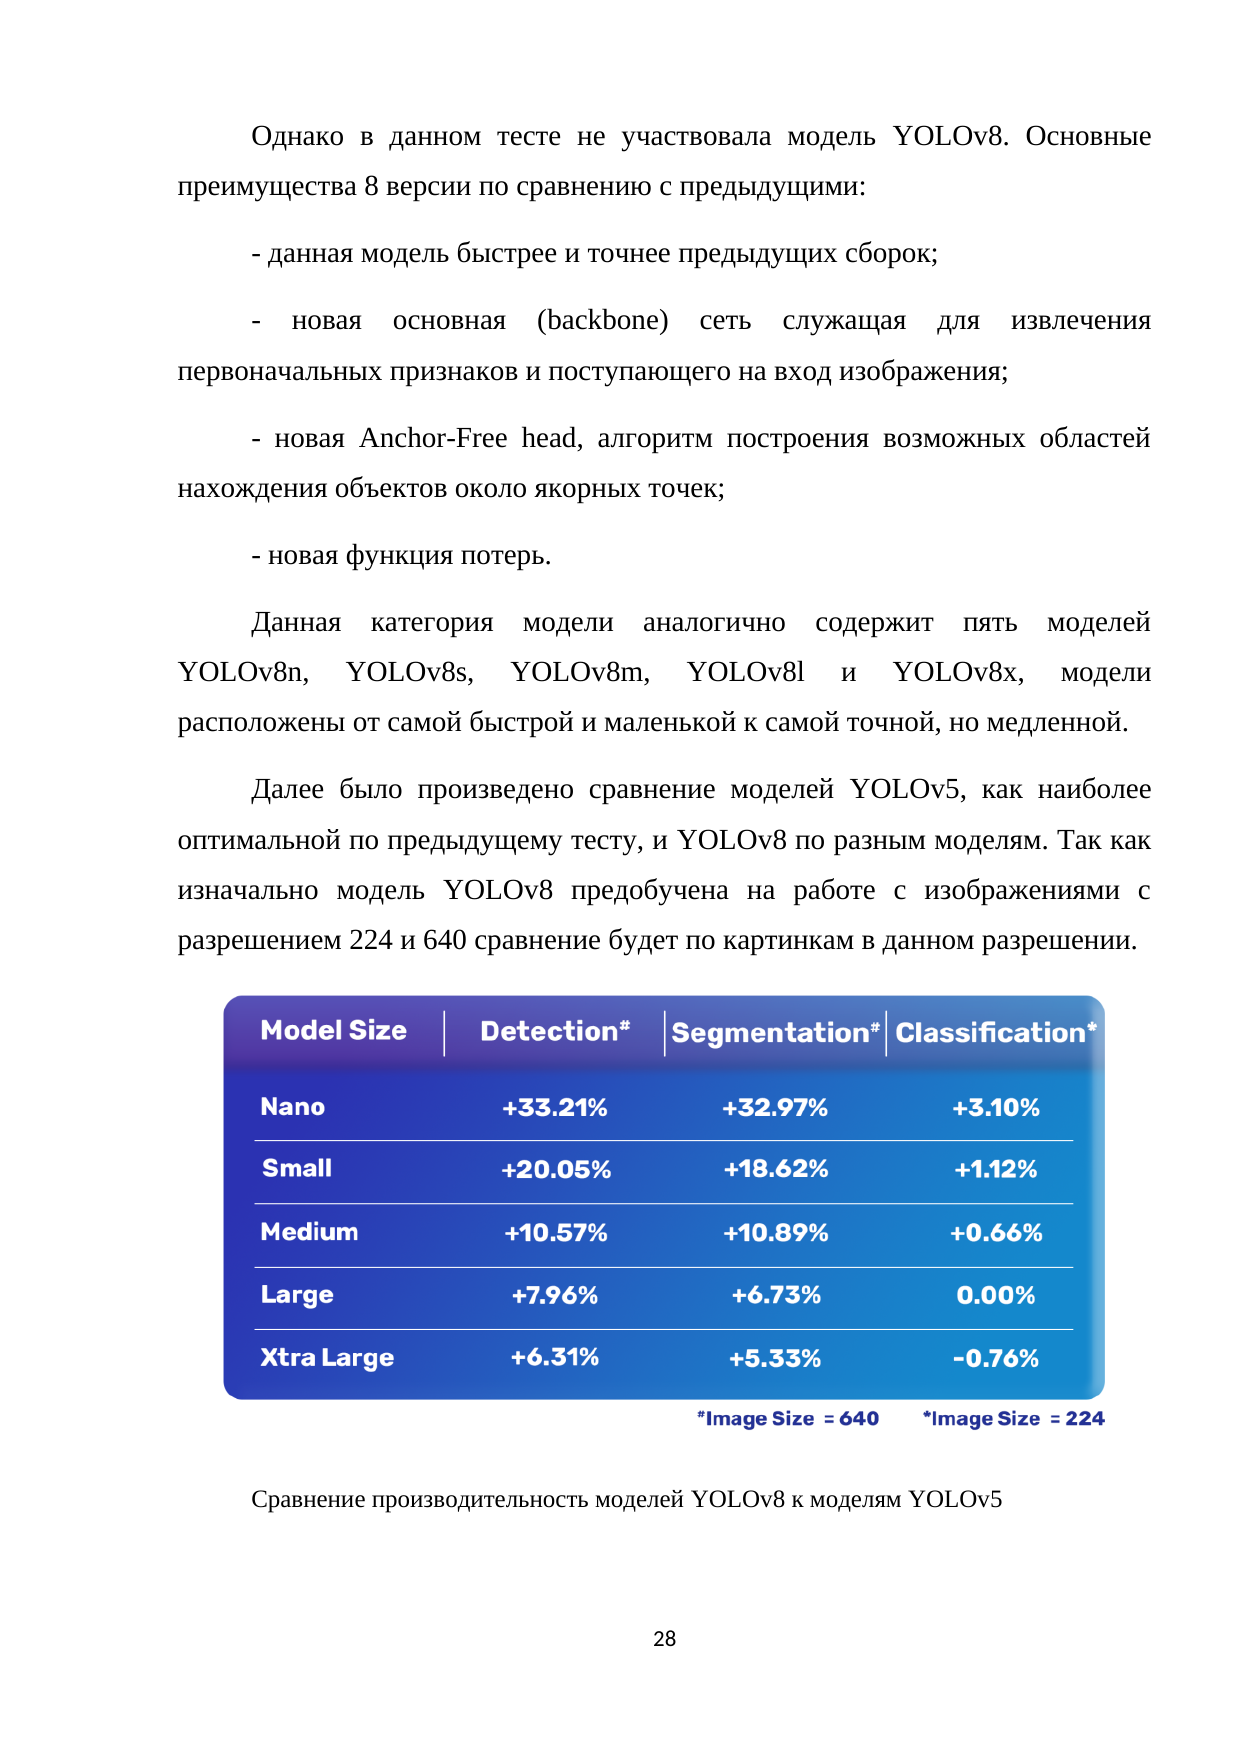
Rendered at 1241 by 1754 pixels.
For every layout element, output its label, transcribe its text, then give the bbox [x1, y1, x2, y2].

text Однако в данном тесте не участвовала модель YOLOv8. Основные преимущества 8 версии по сравнению с предыдущими: [177, 118, 1152, 202]
text - данная модель быстрее и точнее предыдущих сборок; [177, 235, 1152, 269]
text - новая Anchor-Free head, алгоритм построения возможных областей нахождения объектов около якорных точек; [177, 420, 1152, 503]
text Далее было произведено сравнение моделей YOLOv5, как наиболее оптимальной по предыдущему тесту, и YOLOv8 по разным моделям. Так как изначально модель YOLOv8 предобучена на работе с изображениями с разрешением 224 и 640 сравнение будет по картинкам в данном разрешении. [177, 772, 1152, 956]
text Данная категория модели аналогично содержит пять моделей YOLOv8n, YOLOv8s, YOLOv8m, YOLOv8l и YOLOv8x, модели расположены от самой быстрой и маленькой к самой точной, но медленной. [177, 604, 1152, 738]
text - новая основная (backbone) сеть служащая для извлечения первоначальных признаков и поступающего на вход изображения; [177, 302, 1152, 386]
text - новая функция потерь. [177, 537, 1152, 571]
text Сравнение производительность моделей YOLOv8 к моделям YOLOv5 [177, 1436, 1152, 1513]
picture [177, 989, 1152, 1436]
